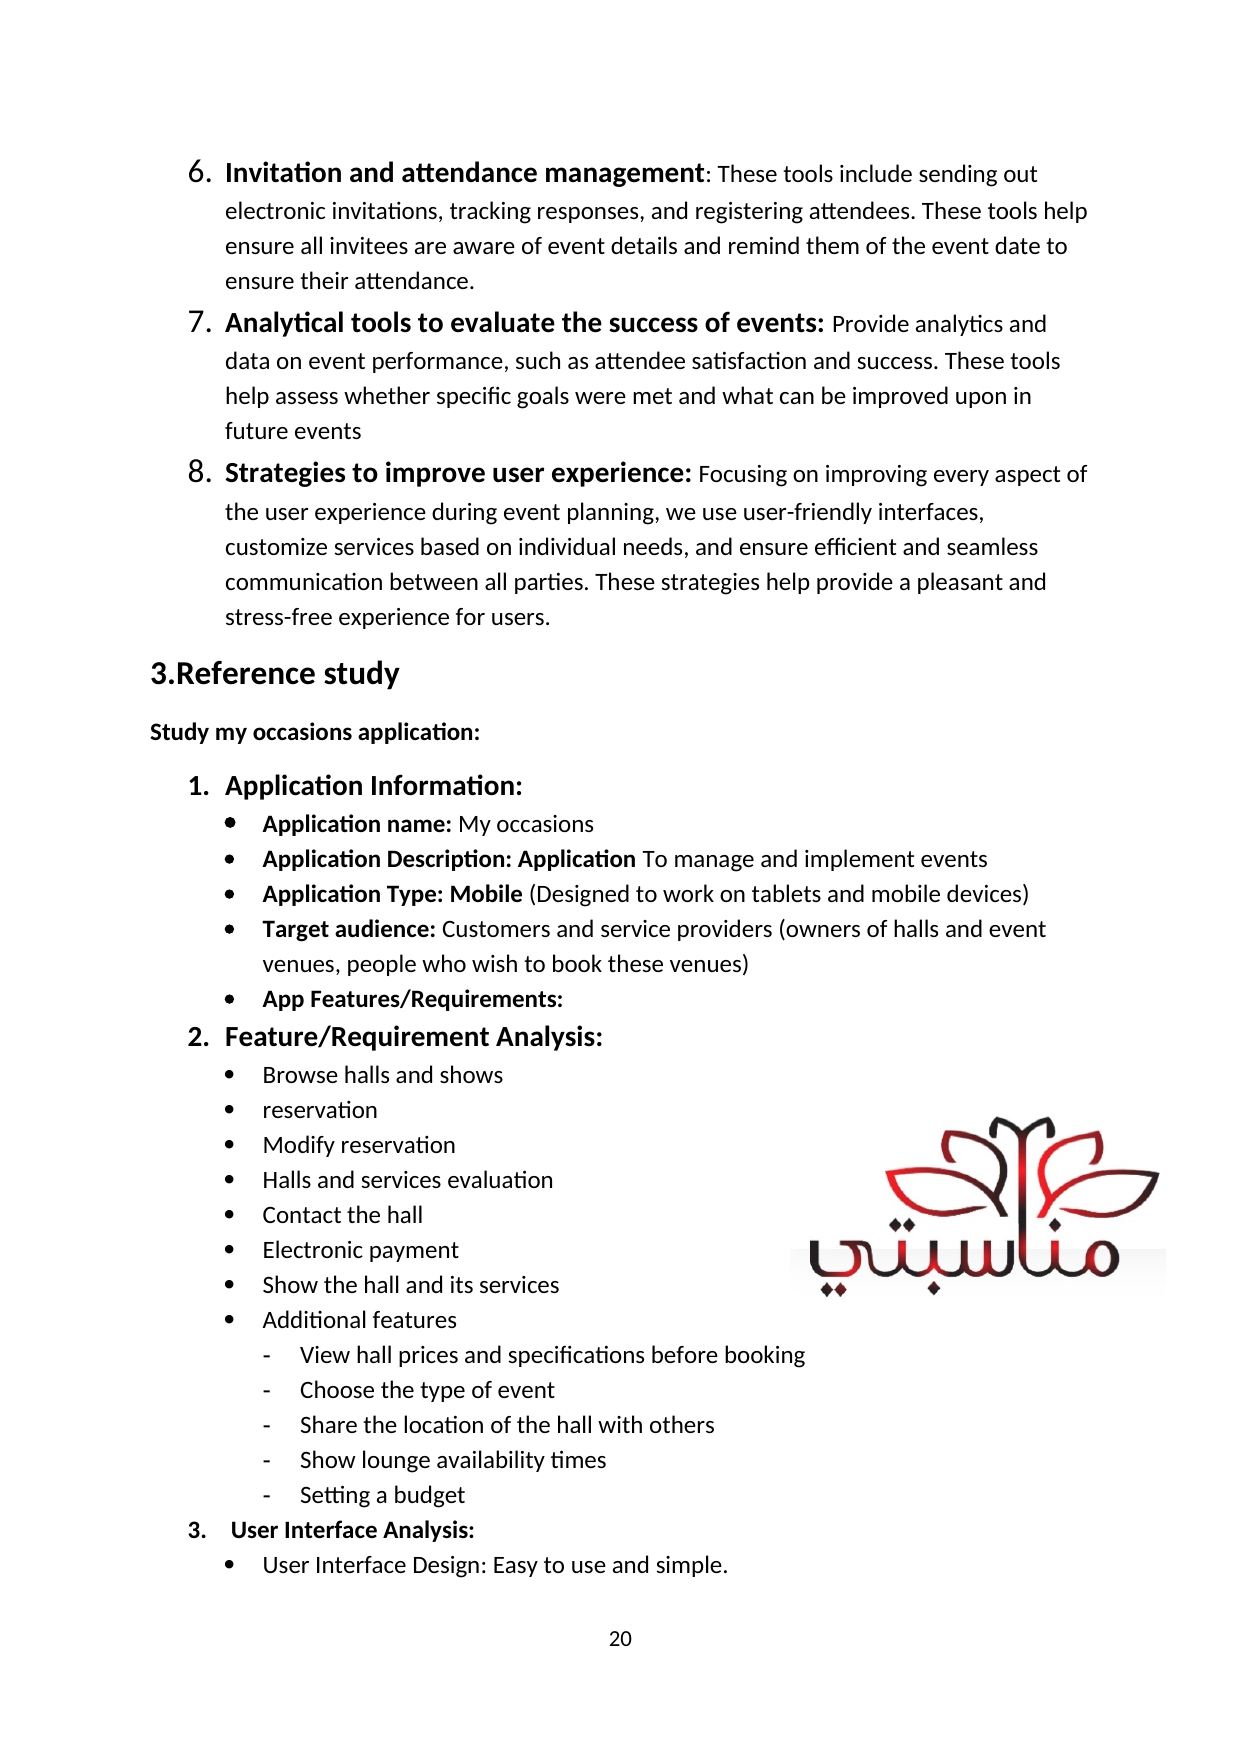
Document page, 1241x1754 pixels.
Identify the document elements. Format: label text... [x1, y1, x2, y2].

list Electronic payment [225, 1234, 788, 1265]
text 3.Reference study [150, 652, 1090, 693]
list Show the hall and its services [225, 1269, 788, 1300]
list Application Description: Application To manage and implement events [225, 843, 1090, 874]
list reservation [225, 1094, 1090, 1125]
list Contact the hall [225, 1199, 788, 1230]
list User Interface Design: Easy to use and simple. [225, 1549, 1090, 1580]
list View hall prices and specifications before booking [262, 1339, 1090, 1370]
list Application Information: [187, 767, 1090, 803]
text Study my occasions application: [150, 716, 1090, 746]
list Share the location of the hall with others [262, 1409, 1090, 1440]
list Additional features [225, 1304, 1090, 1335]
list Target audience: Customers and service providers (owners of halls and event venues, people who wish to book these venues) [225, 913, 1090, 979]
list Browse halls and shows [225, 1059, 1090, 1090]
list Setting a budget [262, 1479, 1090, 1510]
list Invitation and attendance management: These tools include sending out electronic invitations, tracking responses, and registering attendees. These tools help ensure all invitees are aware of event details and remind them of the event date to ensure their attendance. [187, 150, 1090, 296]
list Halls and services evaluation [225, 1164, 788, 1195]
list Choose the type of event [262, 1374, 1090, 1405]
list Analytical tools to evaluate the success of events: Provide analytics and data on event performance, such as attendee satisfaction and success. These tools help assess whether specific goals were met and what can be improved upon in future events [187, 300, 1090, 446]
picture [790, 1097, 1166, 1300]
list Show lounge availability times [262, 1444, 1090, 1475]
list Strategies to improve user experience: Focusing on improving every aspect of the user experience during event planning, we use user-friendly interfaces, customize services based on individual needs, and ensure efficient and seamless communication between all parties. These strategies help provide a pleasant and stress-free experience for users. [187, 450, 1090, 631]
list Application name: My occasions [225, 808, 1090, 839]
list Feature/Requirement Analysis: [187, 1018, 1090, 1054]
list App Features/Requirements: [225, 983, 1090, 1014]
list Modify reservation [225, 1129, 788, 1160]
list User Interface Analysis: [187, 1514, 1090, 1545]
list Application Type: Mobile (Designed to work on tablets and mobile devices) [225, 878, 1090, 909]
